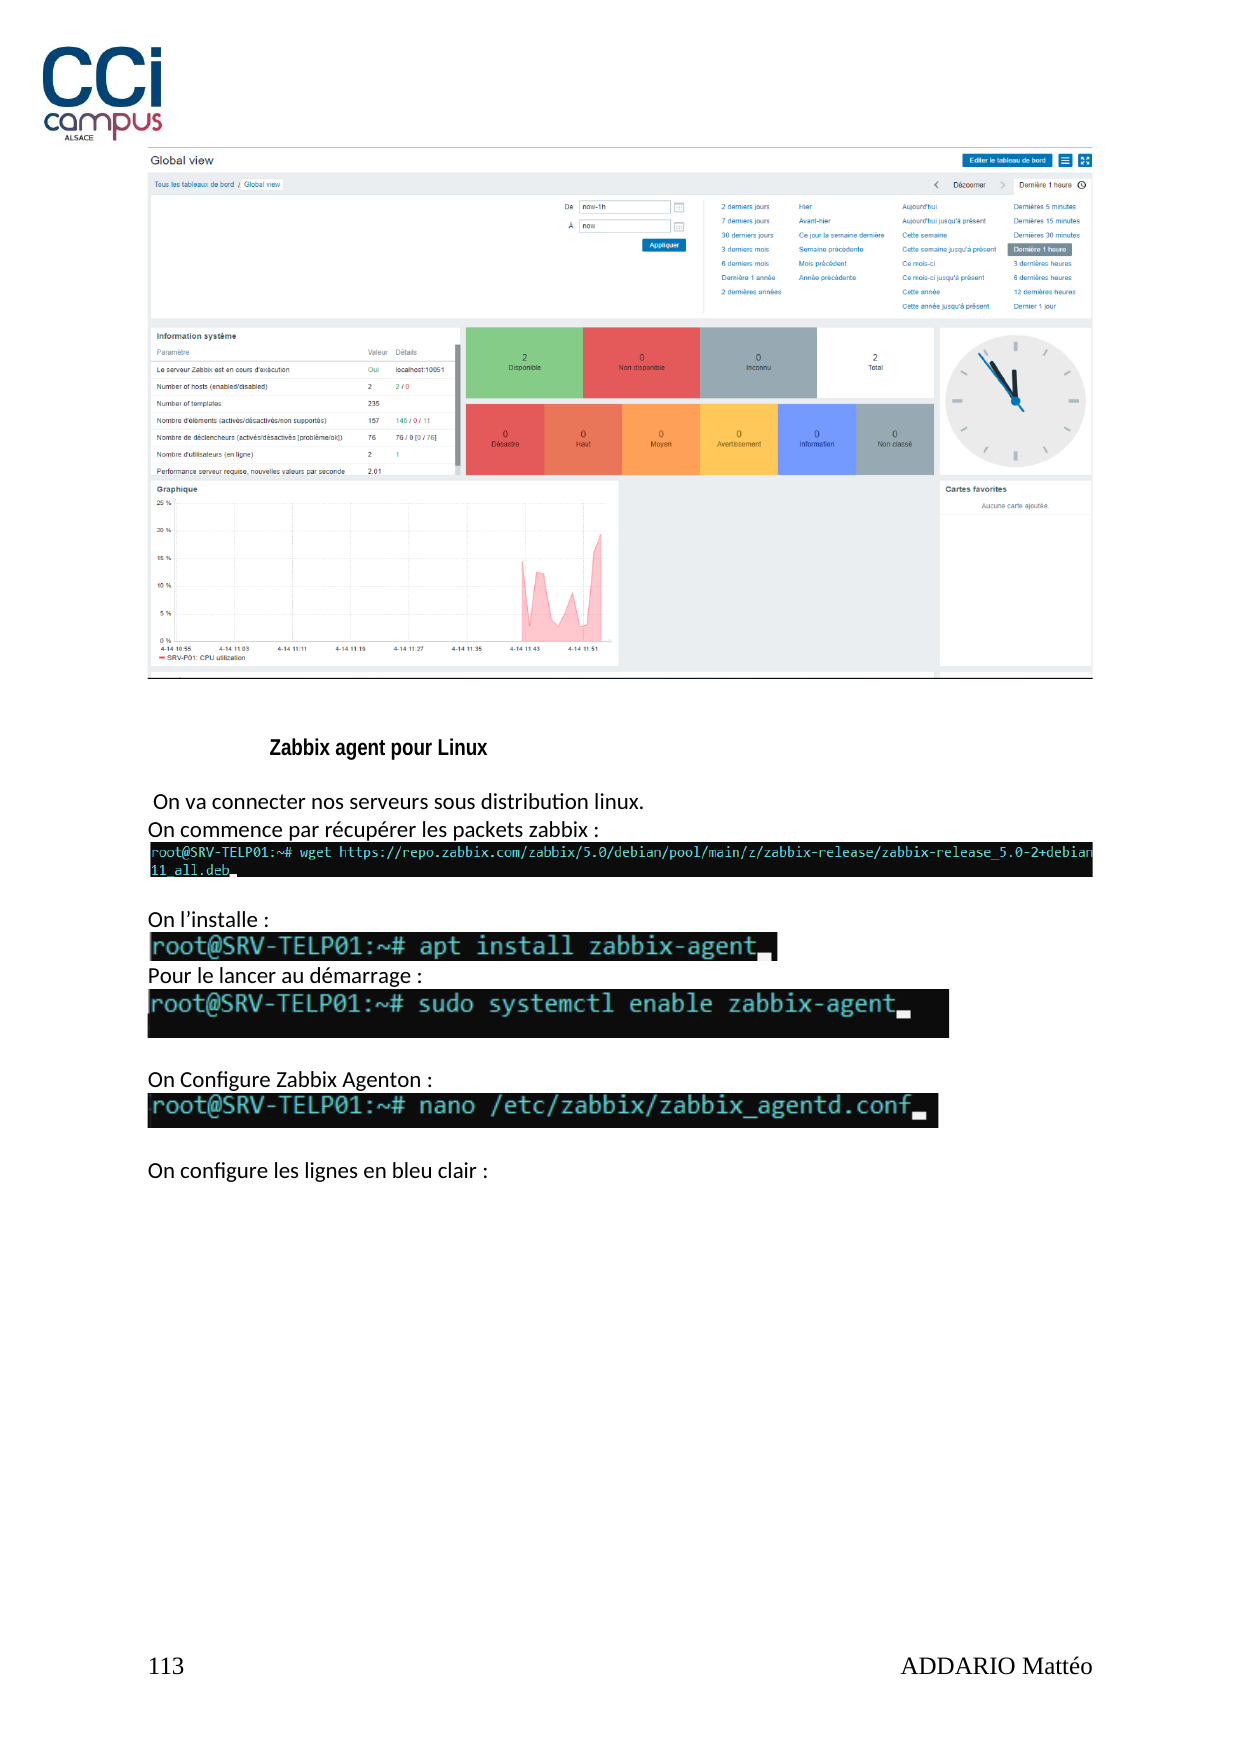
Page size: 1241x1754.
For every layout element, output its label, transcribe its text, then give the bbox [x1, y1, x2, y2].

picture [35, 26, 1093, 679]
text On commence par récupérer les packets zabbix : [148, 815, 1093, 842]
subtitle Zabbix agent pour Linux [269, 734, 1093, 761]
text Pour le lancer au démarrage : [148, 961, 1093, 989]
text On Configure Zabbix Agenton : [148, 1066, 1093, 1093]
picture [147, 989, 950, 1038]
text On l’installe : [148, 905, 1093, 933]
text On configure les lignes en bleu clair : [148, 1156, 1093, 1184]
picture [147, 842, 1093, 877]
picture [147, 1093, 939, 1128]
picture [147, 932, 778, 961]
text On va connecter nos serveurs sous distribution linux. [148, 787, 1093, 815]
